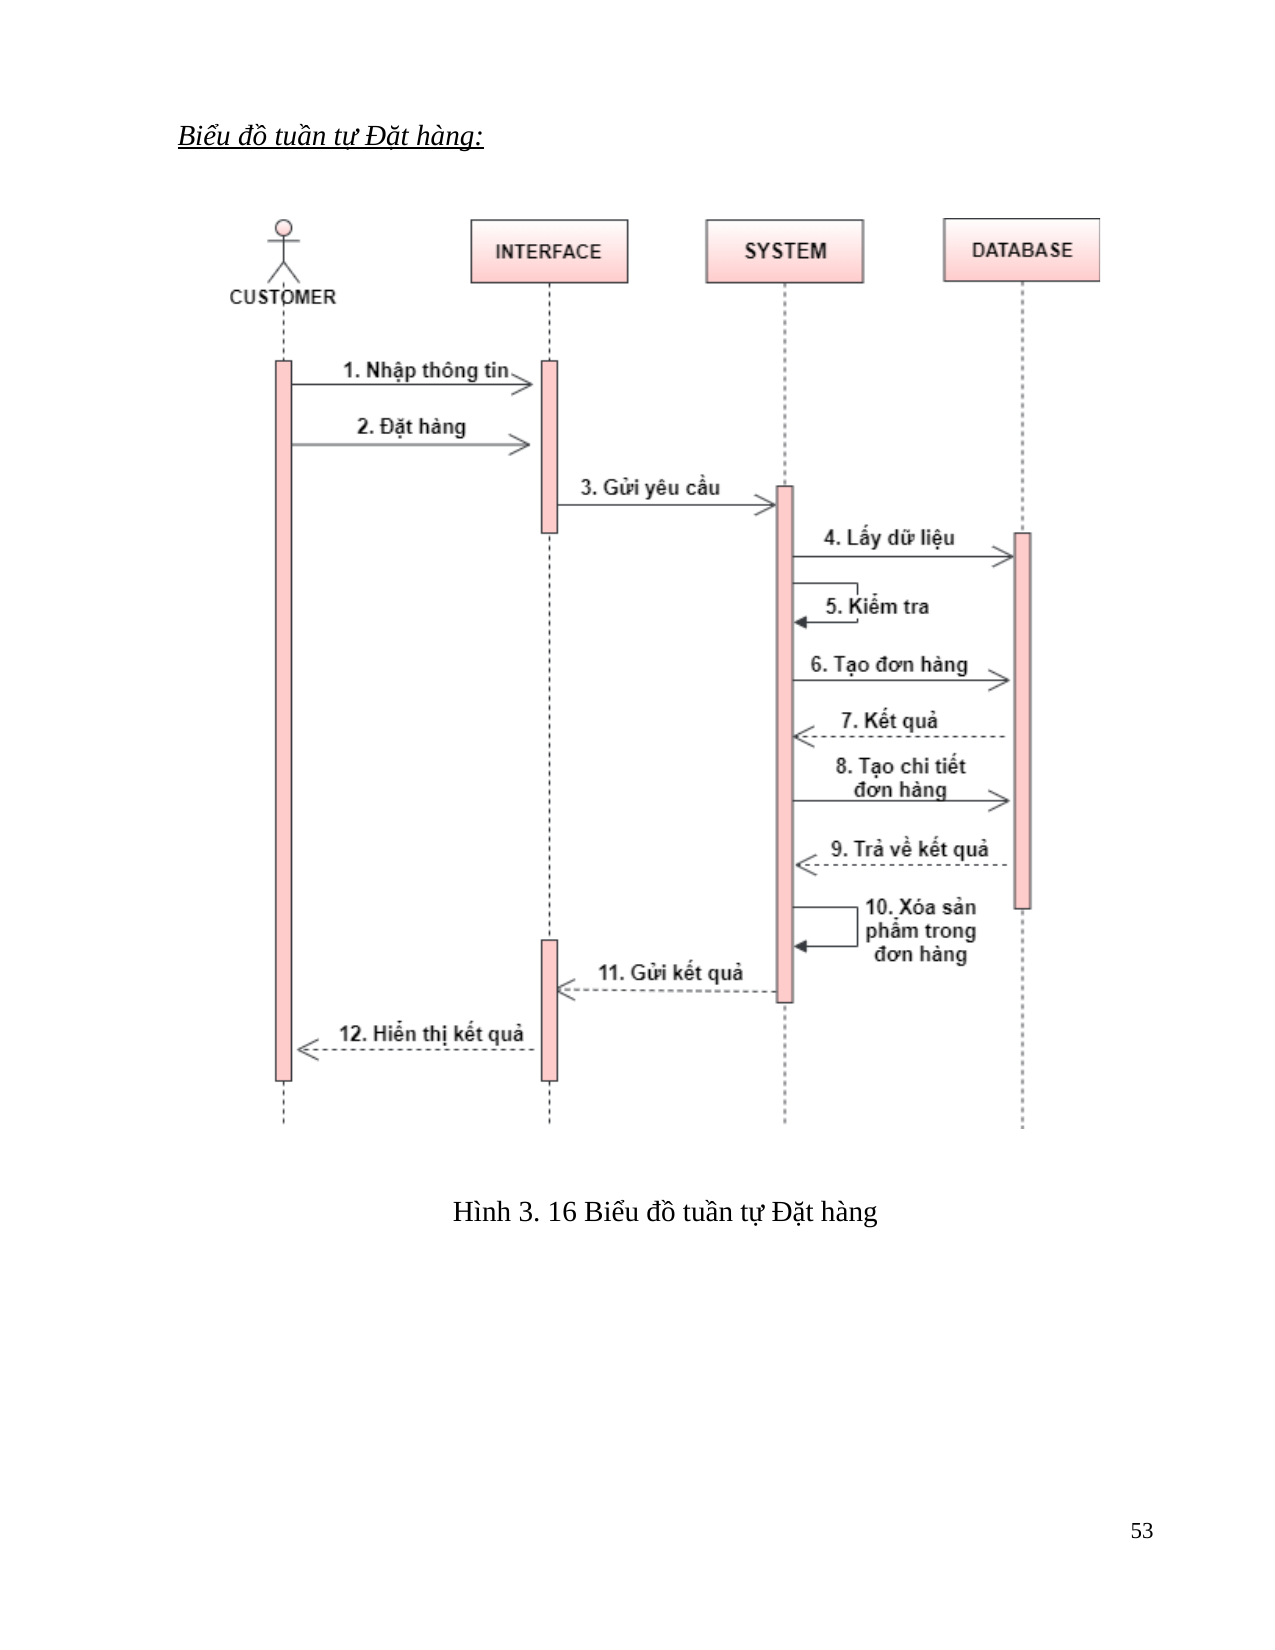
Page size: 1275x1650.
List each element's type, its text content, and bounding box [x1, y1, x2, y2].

text Hình 3. 16 Biểu đồ tuần tự Đặt hàng [177, 1194, 1153, 1228]
list Biểu đồ tuần tự Đặt hàng: [177, 118, 1153, 152]
picture [230, 218, 1101, 1129]
